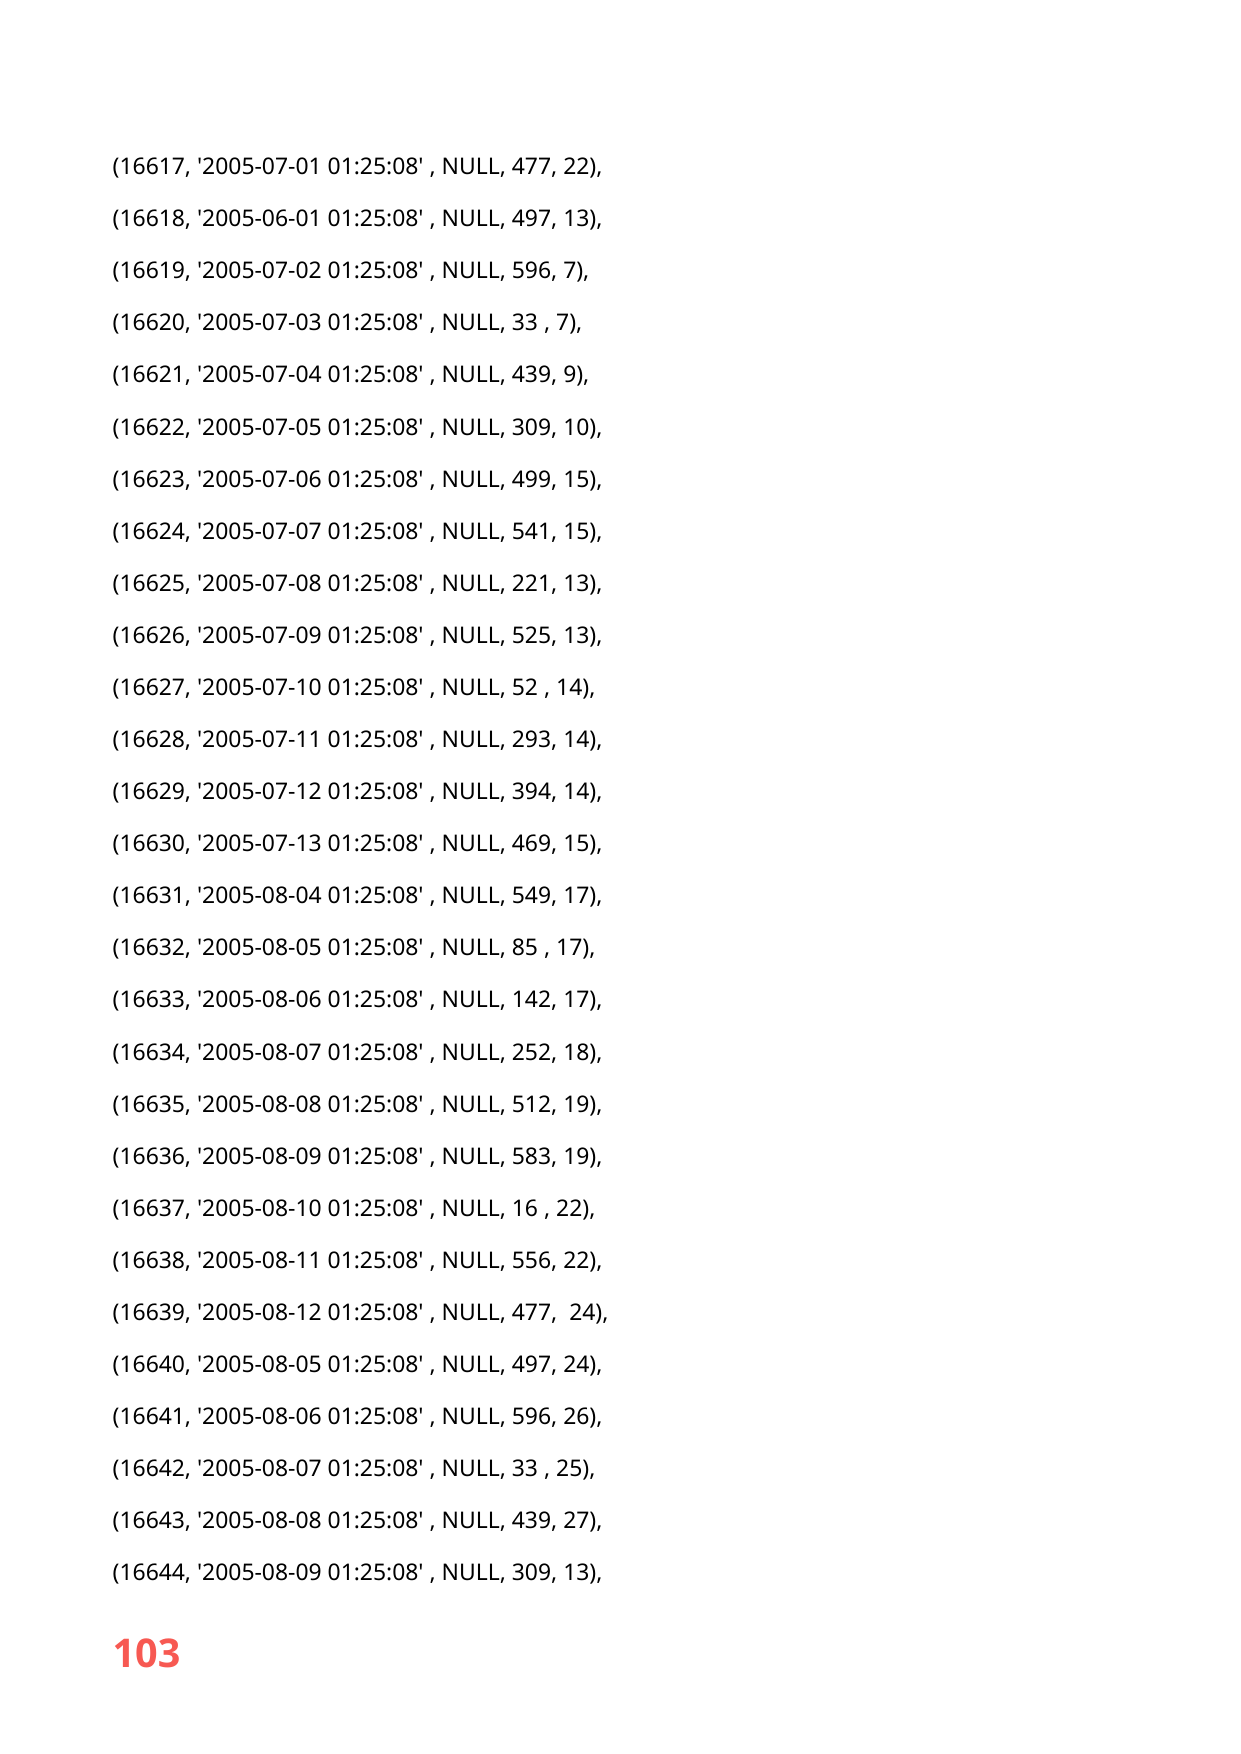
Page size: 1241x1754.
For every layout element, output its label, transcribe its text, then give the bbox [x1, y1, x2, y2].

text (16630, '2005-07-13 01:25:08' , NULL, 469, 15), [112, 827, 1128, 858]
text (16628, '2005-07-11 01:25:08' , NULL, 293, 14), [112, 723, 1128, 754]
text (16625, '2005-07-08 01:25:08' , NULL, 221, 13), [112, 567, 1128, 598]
text (16632, '2005-08-05 01:25:08' , NULL, 85 , 17), [112, 931, 1128, 962]
text (16636, '2005-08-09 01:25:08' , NULL, 583, 19), [112, 1139, 1128, 1171]
text (16634, '2005-08-07 01:25:08' , NULL, 252, 18), [112, 1035, 1128, 1067]
text (16644, '2005-08-09 01:25:08' , NULL, 309, 13), [112, 1556, 1128, 1587]
text (16617, '2005-07-01 01:25:08' , NULL, 477, 22), [112, 150, 1128, 181]
text (16631, '2005-08-04 01:25:08' , NULL, 549, 17), [112, 879, 1128, 910]
text (16622, '2005-07-05 01:25:08' , NULL, 309, 10), [112, 410, 1128, 442]
text (16639, '2005-08-12 01:25:08' , NULL, 477, 24), [112, 1296, 1128, 1327]
text (16640, '2005-08-05 01:25:08' , NULL, 497, 24), [112, 1348, 1128, 1379]
text (16619, '2005-07-02 01:25:08' , NULL, 596, 7), [112, 254, 1128, 285]
text (16621, '2005-07-04 01:25:08' , NULL, 439, 9), [112, 358, 1128, 389]
text (16618, '2005-06-01 01:25:08' , NULL, 497, 13), [112, 202, 1128, 233]
text (16627, '2005-07-10 01:25:08' , NULL, 52 , 14), [112, 671, 1128, 702]
text (16641, '2005-08-06 01:25:08' , NULL, 596, 26), [112, 1400, 1128, 1431]
text (16623, '2005-07-06 01:25:08' , NULL, 499, 15), [112, 462, 1128, 494]
text (16633, '2005-08-06 01:25:08' , NULL, 142, 17), [112, 983, 1128, 1014]
text (16626, '2005-07-09 01:25:08' , NULL, 525, 13), [112, 619, 1128, 650]
text (16624, '2005-07-07 01:25:08' , NULL, 541, 15), [112, 514, 1128, 546]
text (16620, '2005-07-03 01:25:08' , NULL, 33 , 7), [112, 306, 1128, 337]
text (16637, '2005-08-10 01:25:08' , NULL, 16 , 22), [112, 1192, 1128, 1223]
text (16642, '2005-08-07 01:25:08' , NULL, 33 , 25), [112, 1452, 1128, 1483]
text (16635, '2005-08-08 01:25:08' , NULL, 512, 19), [112, 1087, 1128, 1119]
text (16638, '2005-08-11 01:25:08' , NULL, 556, 22), [112, 1244, 1128, 1275]
text (16643, '2005-08-08 01:25:08' , NULL, 439, 27), [112, 1504, 1128, 1535]
text (16629, '2005-07-12 01:25:08' , NULL, 394, 14), [112, 775, 1128, 806]
